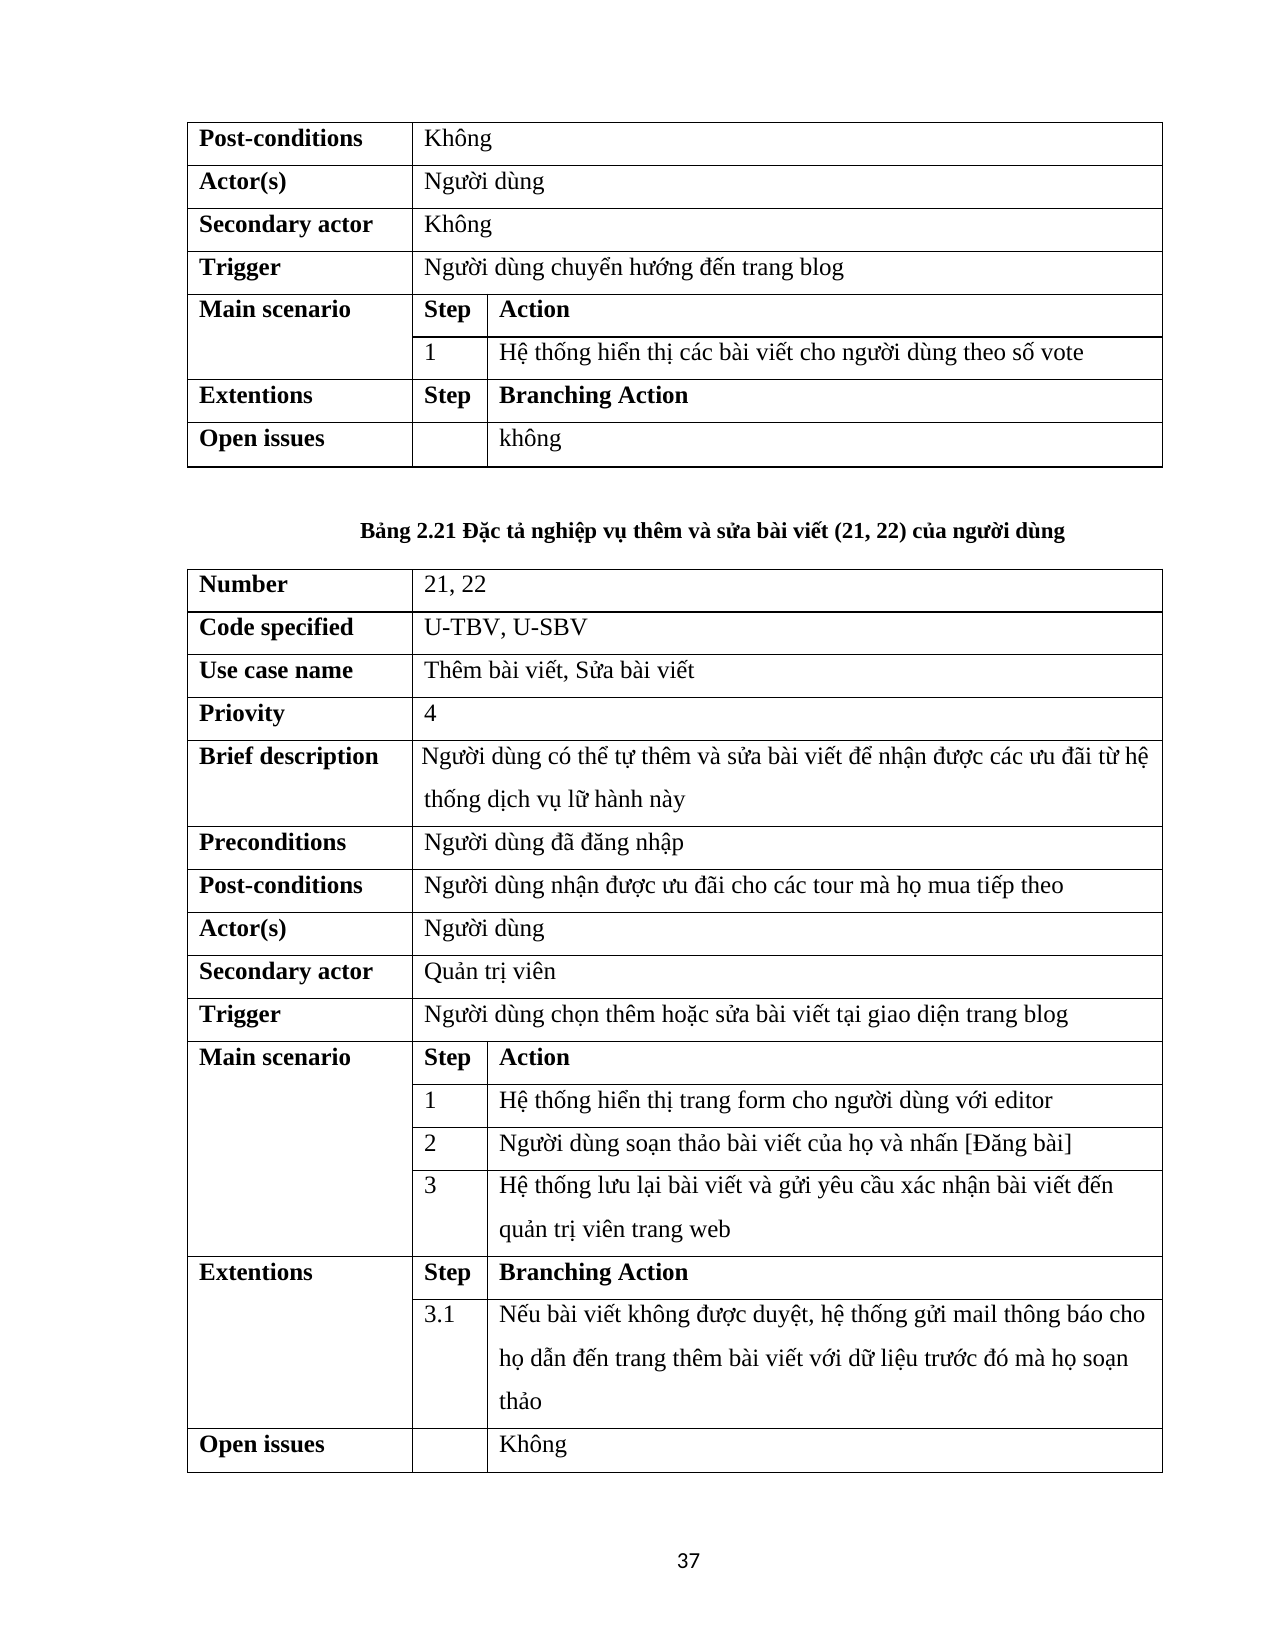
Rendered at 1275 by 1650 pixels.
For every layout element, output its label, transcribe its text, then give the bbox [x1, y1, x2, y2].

table_cell Open issues [188, 423, 412, 466]
table_cell Trigger [188, 999, 412, 1041]
table_cell Secondary actor [188, 956, 412, 998]
table_cell Priovity [188, 698, 412, 740]
table_cell Actor(s) [188, 913, 412, 955]
table_cell [413, 423, 487, 466]
table_cell 1 [413, 338, 487, 379]
table_cell Người dùng [413, 913, 1162, 955]
table_cell Trigger [188, 252, 412, 293]
table_cell Step [413, 380, 487, 422]
table_cell Code specified [188, 613, 412, 654]
table_cell Người dùng đã đăng nhập [413, 827, 1162, 869]
table_cell [413, 1429, 487, 1472]
table_cell 3.1 [413, 1300, 487, 1428]
table_cell Người dùng có thể tự thêm và sửa bài viết để nhận được các ưu đãi từ hệ thống dịch vụ lữ hành này [413, 741, 1162, 826]
table_cell Main scenario [188, 295, 412, 379]
table_cell Extentions [188, 1257, 412, 1428]
table_cell 2 [413, 1128, 487, 1169]
table_cell Hệ thống hiển thị các bài viết cho người dùng theo số vote [488, 338, 1162, 379]
table_cell Branching Action [488, 380, 1162, 422]
table_cell Step [413, 1257, 487, 1298]
table_cell Action [488, 295, 1162, 336]
table_cell Post-conditions [188, 870, 412, 912]
table_cell Open issues [188, 1429, 412, 1472]
table_cell Use case name [188, 655, 412, 697]
table_cell Main scenario [188, 1042, 412, 1256]
table_cell Thêm bài viết, Sửa bài viết [413, 655, 1162, 697]
table_cell Người dùng soạn thảo bài viết của họ và nhấn [Đăng bài] [488, 1128, 1162, 1169]
table_cell Người dùng chuyển hướng đến trang blog [413, 252, 1162, 293]
table_cell Quản trị viên [413, 956, 1162, 998]
table_cell Nếu bài viết không được duyệt, hệ thống gửi mail thông báo cho họ dẫn đến trang thêm bài viết với dữ liệu trước đó mà họ soạn thảo [488, 1300, 1162, 1428]
table_cell Post-conditions [188, 123, 412, 165]
table_cell Secondary actor [188, 209, 412, 251]
table_cell Người dùng chọn thêm hoặc sửa bài viết tại giao diện trang blog [413, 999, 1162, 1041]
table_cell 4 [413, 698, 1162, 740]
table_cell không [488, 423, 1162, 466]
subtitle Bảng 2.21 Đặc tả nghiệp vụ thêm và sửa bài viết (21, 22) của người dùng [262, 518, 1162, 544]
table_cell Actor(s) [188, 166, 412, 208]
table_cell 3 [413, 1171, 487, 1256]
table_cell Step [413, 1042, 487, 1084]
table_cell Không [488, 1429, 1162, 1472]
table_cell Người dùng [413, 166, 1162, 208]
table_cell Branching Action [488, 1257, 1162, 1298]
table_cell U-TBV, U-SBV [413, 613, 1162, 654]
table_cell Action [488, 1042, 1162, 1084]
table_header 21, 22 [413, 570, 1162, 611]
table_cell Step [413, 295, 487, 336]
table_cell Không [413, 123, 1162, 165]
table_cell Hệ thống hiển thị trang form cho người dùng với editor [488, 1085, 1162, 1127]
table_cell Hệ thống lưu lại bài viết và gửi yêu cầu xác nhận bài viết đến quản trị viên trang web [488, 1171, 1162, 1256]
table_header Number [188, 570, 412, 611]
table_cell Extentions [188, 380, 412, 422]
table_cell Người dùng nhận được ưu đãi cho các tour mà họ mua tiếp theo [413, 870, 1162, 912]
table_cell Preconditions [188, 827, 412, 869]
table_cell Brief description [188, 741, 412, 826]
table_cell 1 [413, 1085, 487, 1127]
table_cell Không [413, 209, 1162, 251]
